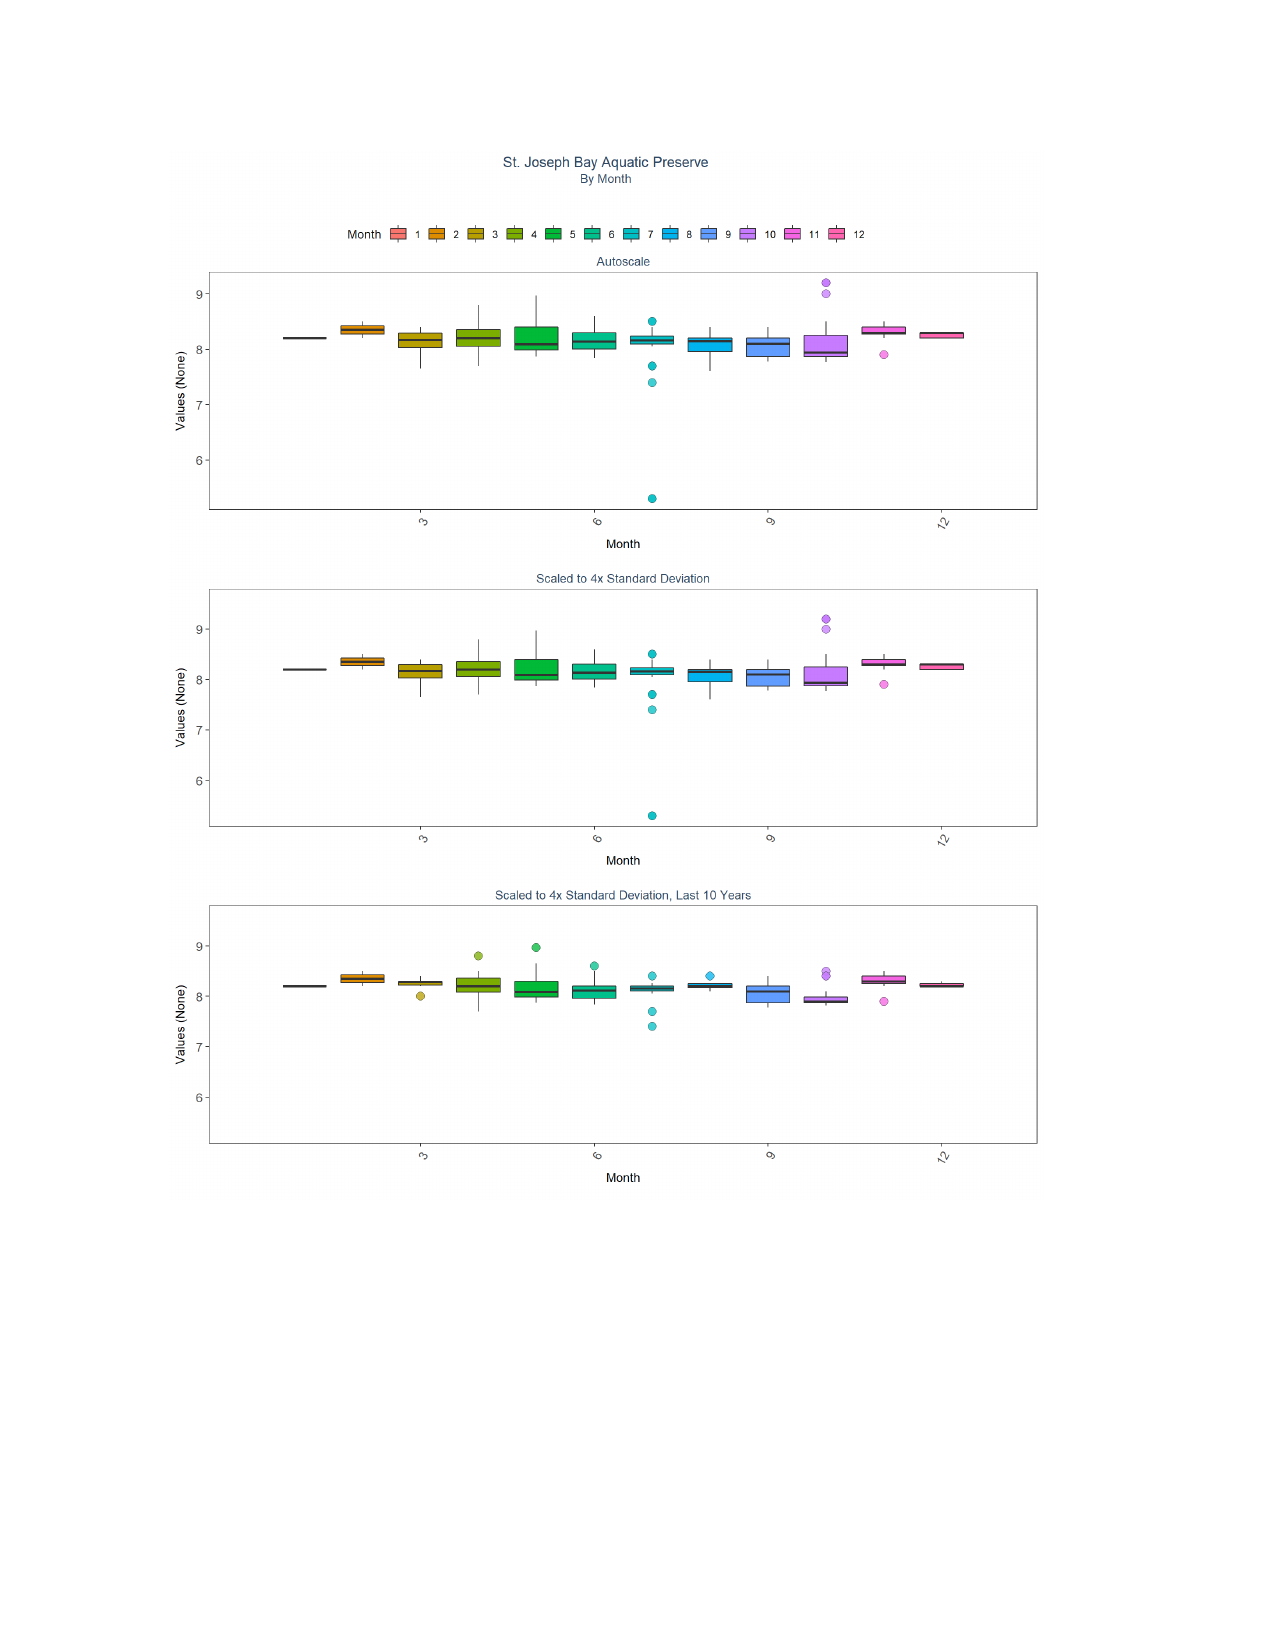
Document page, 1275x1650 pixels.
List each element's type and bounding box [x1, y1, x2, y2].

picture [168, 150, 1044, 1200]
